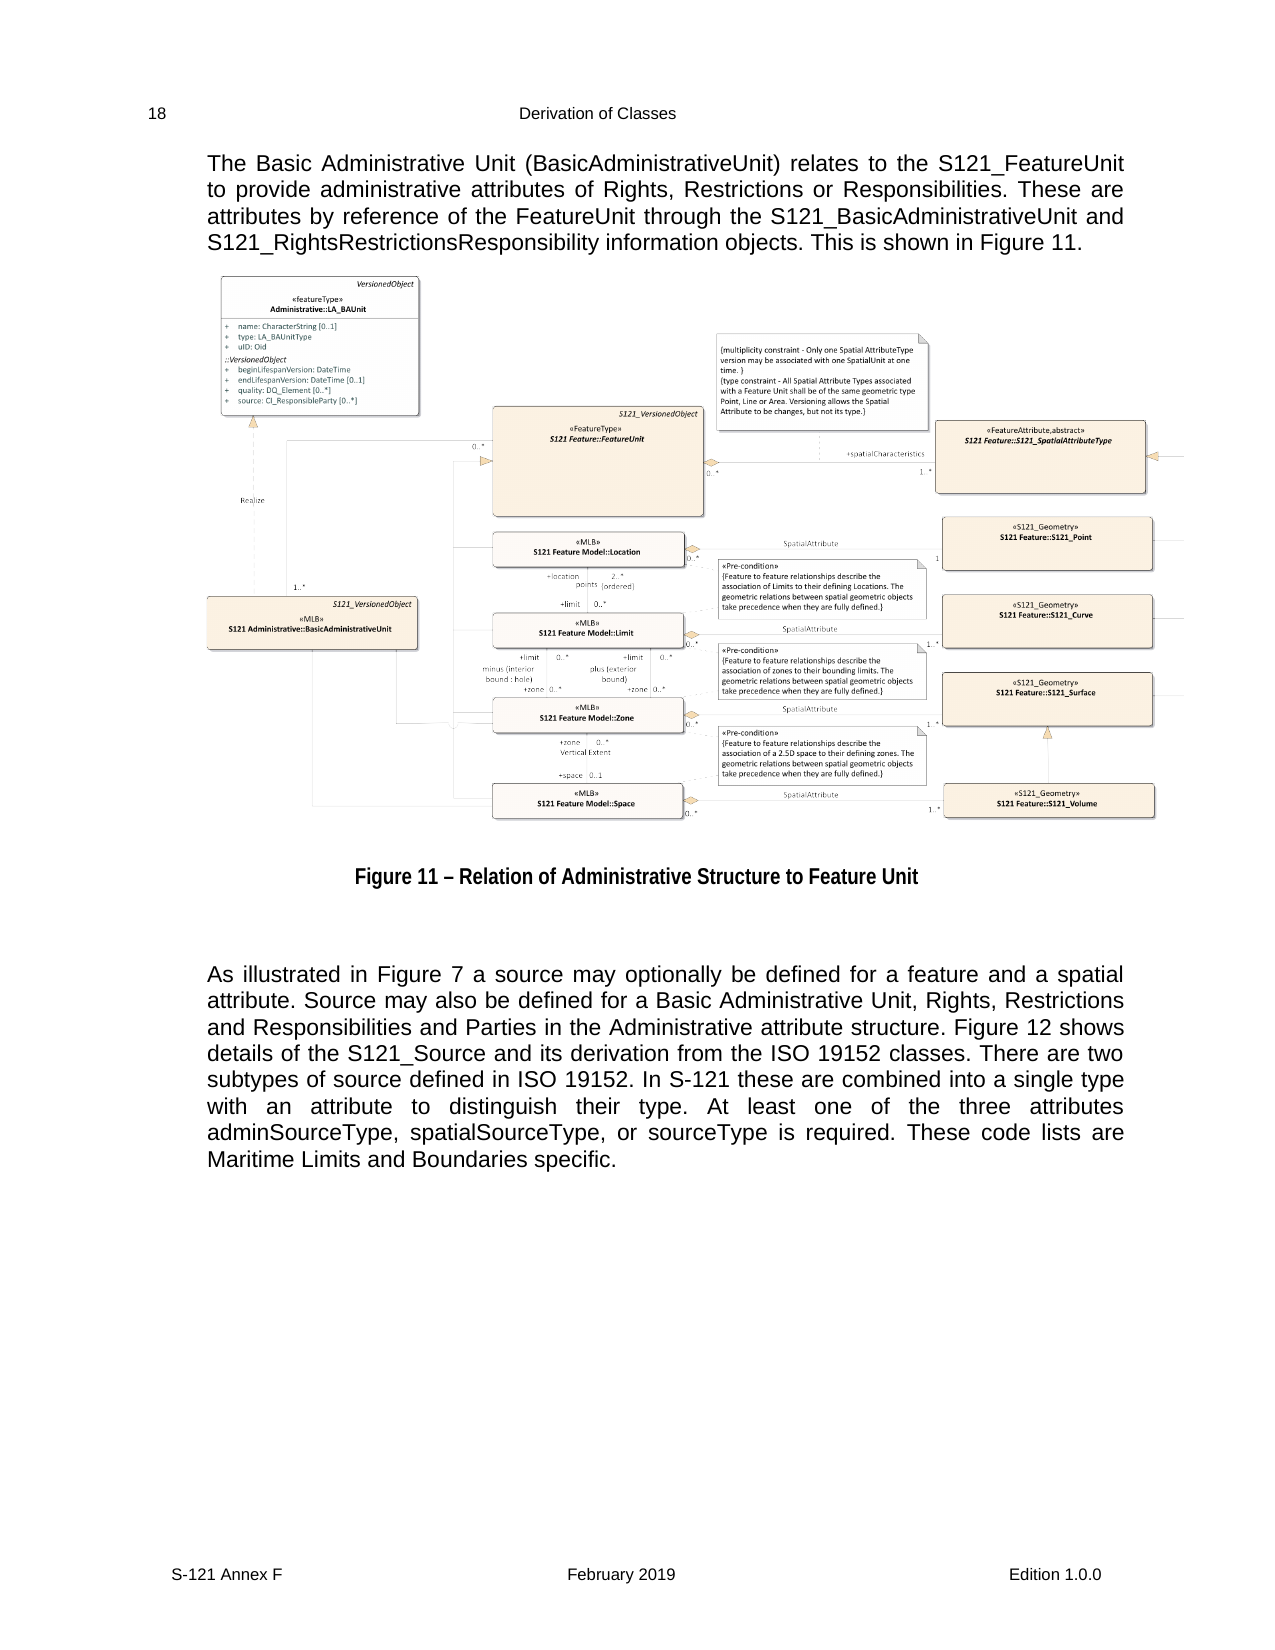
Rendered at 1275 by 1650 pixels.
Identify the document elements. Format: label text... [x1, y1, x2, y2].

text As illustrated in Figure 7 a source may optionally be defined for a feature and a spatial attribute. Source may also be defined for a Basic Administrative Unit, Rights, Restrictions and Responsibilities and Parties in the Administrative attribute structure. Figure 12 shows details of the S121_Source and its derivation from the ISO 19152 classes. There are two subtypes of source defined in ISO 19152. In S-121 these are combined into a single type with an attribute to distinguish their type. At least one of the three attributes adminSourceType, spatialSourceType, or sourceType is required. These code lists are Maritime Limits and Boundaries specific. [207, 961, 1125, 1172]
text Figure 11 – Relation of Administrative Structure to Feature Unit [148, 863, 1125, 889]
text The Basic Administrative Unit (BasicAdministrativeUnit) relates to the S121_FeatureUnit to provide administrative attributes of Rights, Restrictions or Responsibilities. These are attributes by reference of the FeatureUnit through the S121_BasicAdministrativeUnit and S121_RightsRestrictionsResponsibility information objects. This is shown in Figure 11. [207, 150, 1125, 255]
picture [206, 276, 1184, 821]
